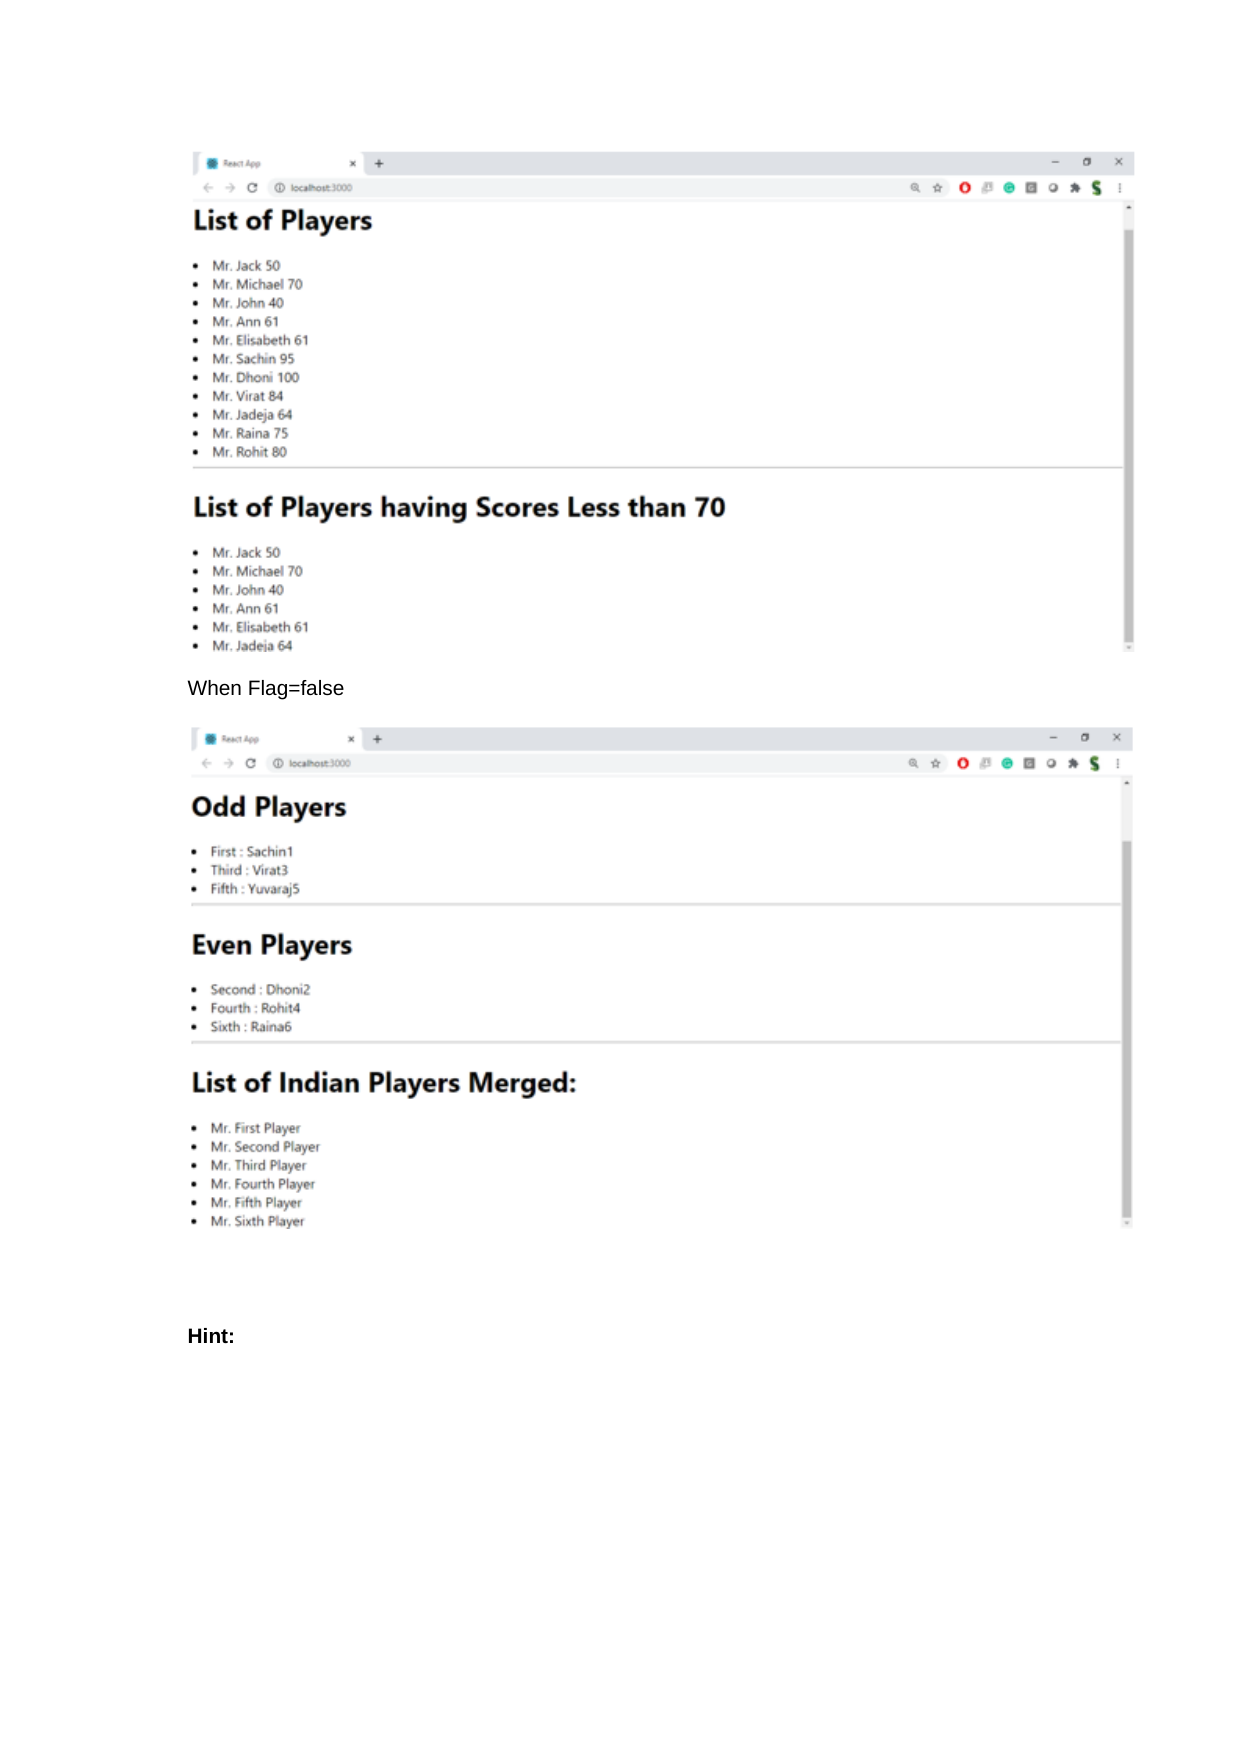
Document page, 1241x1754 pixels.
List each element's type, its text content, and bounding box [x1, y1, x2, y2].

picture [187, 150, 1135, 652]
text When Flag=false [187, 676, 1053, 699]
text Hint: [187, 1324, 1053, 1348]
picture [187, 723, 1133, 1229]
